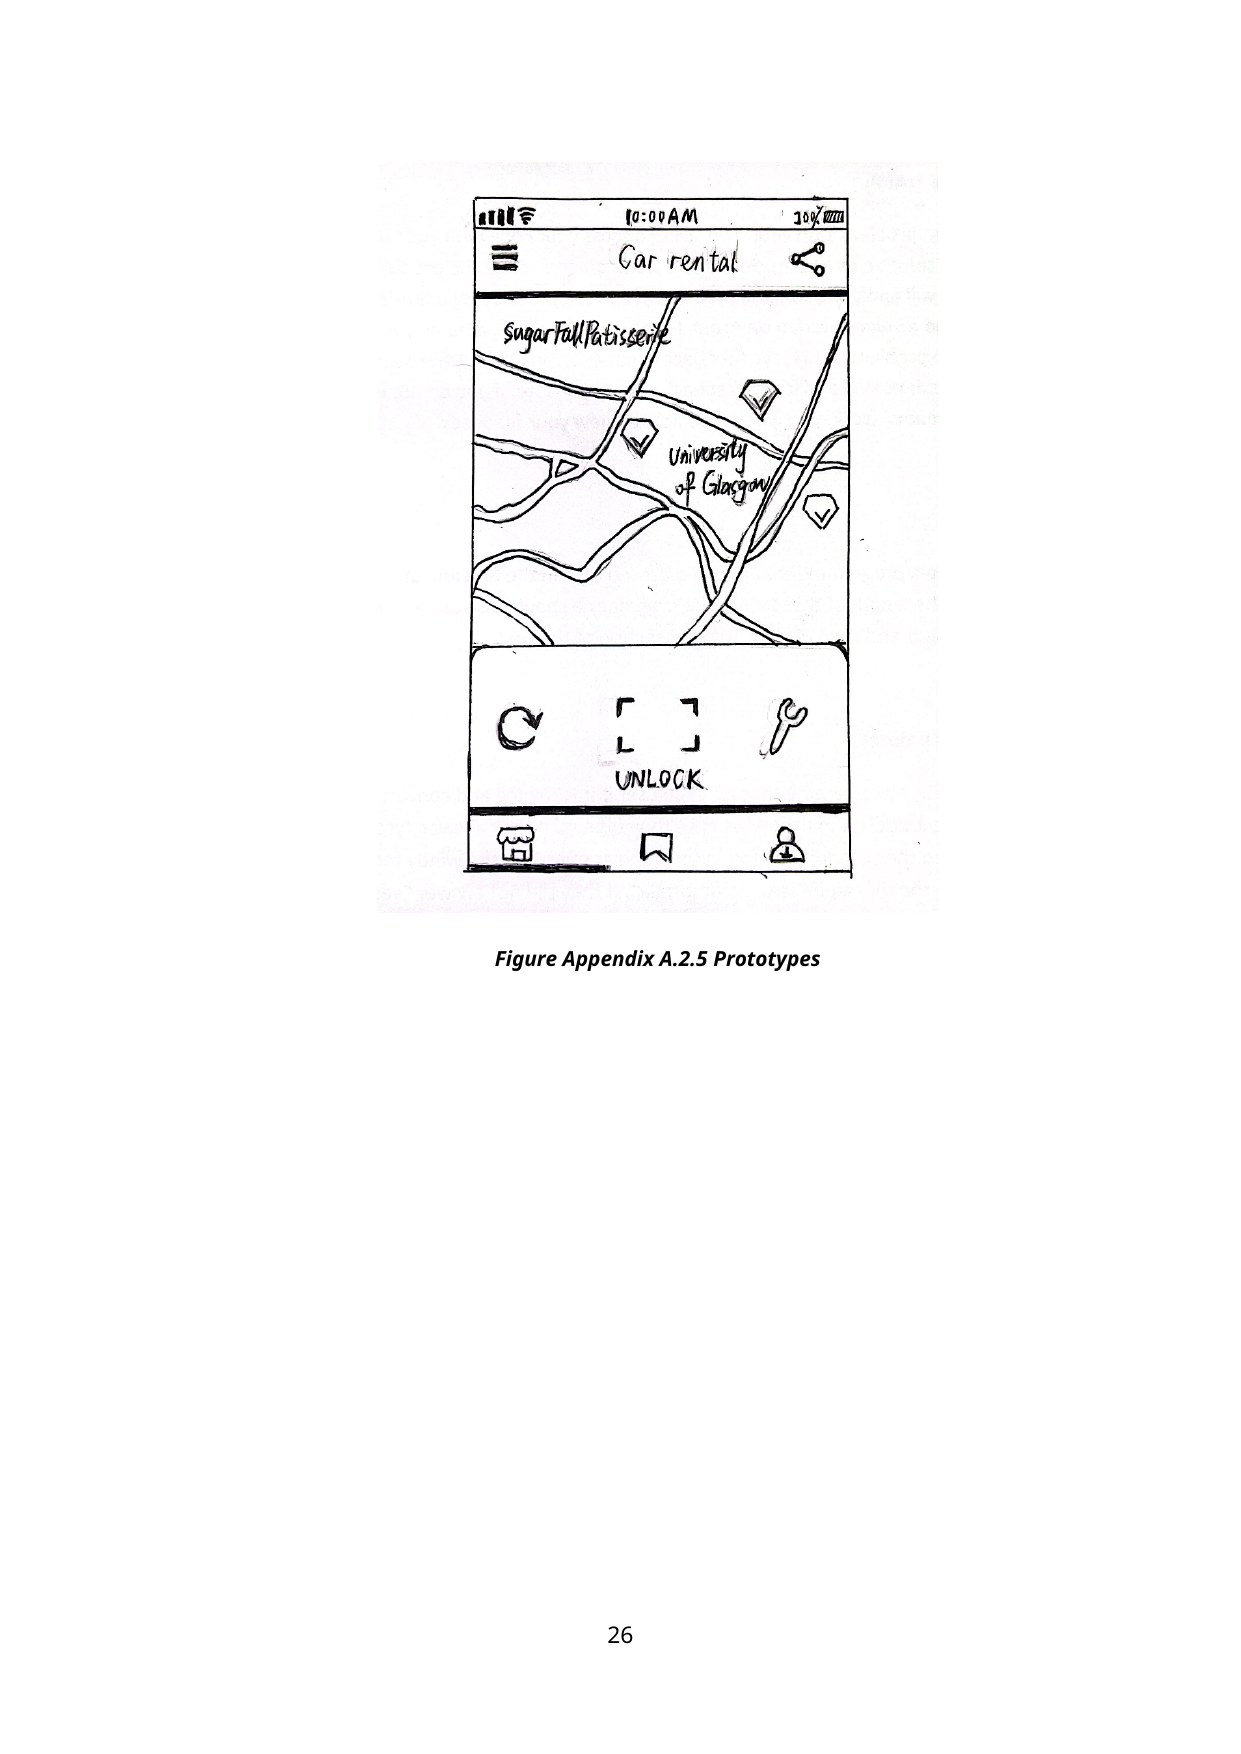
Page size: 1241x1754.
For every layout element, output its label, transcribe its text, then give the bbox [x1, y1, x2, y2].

list Figure Appendix A.2.5 Prototypes [262, 942, 1053, 975]
picture [377, 162, 939, 913]
